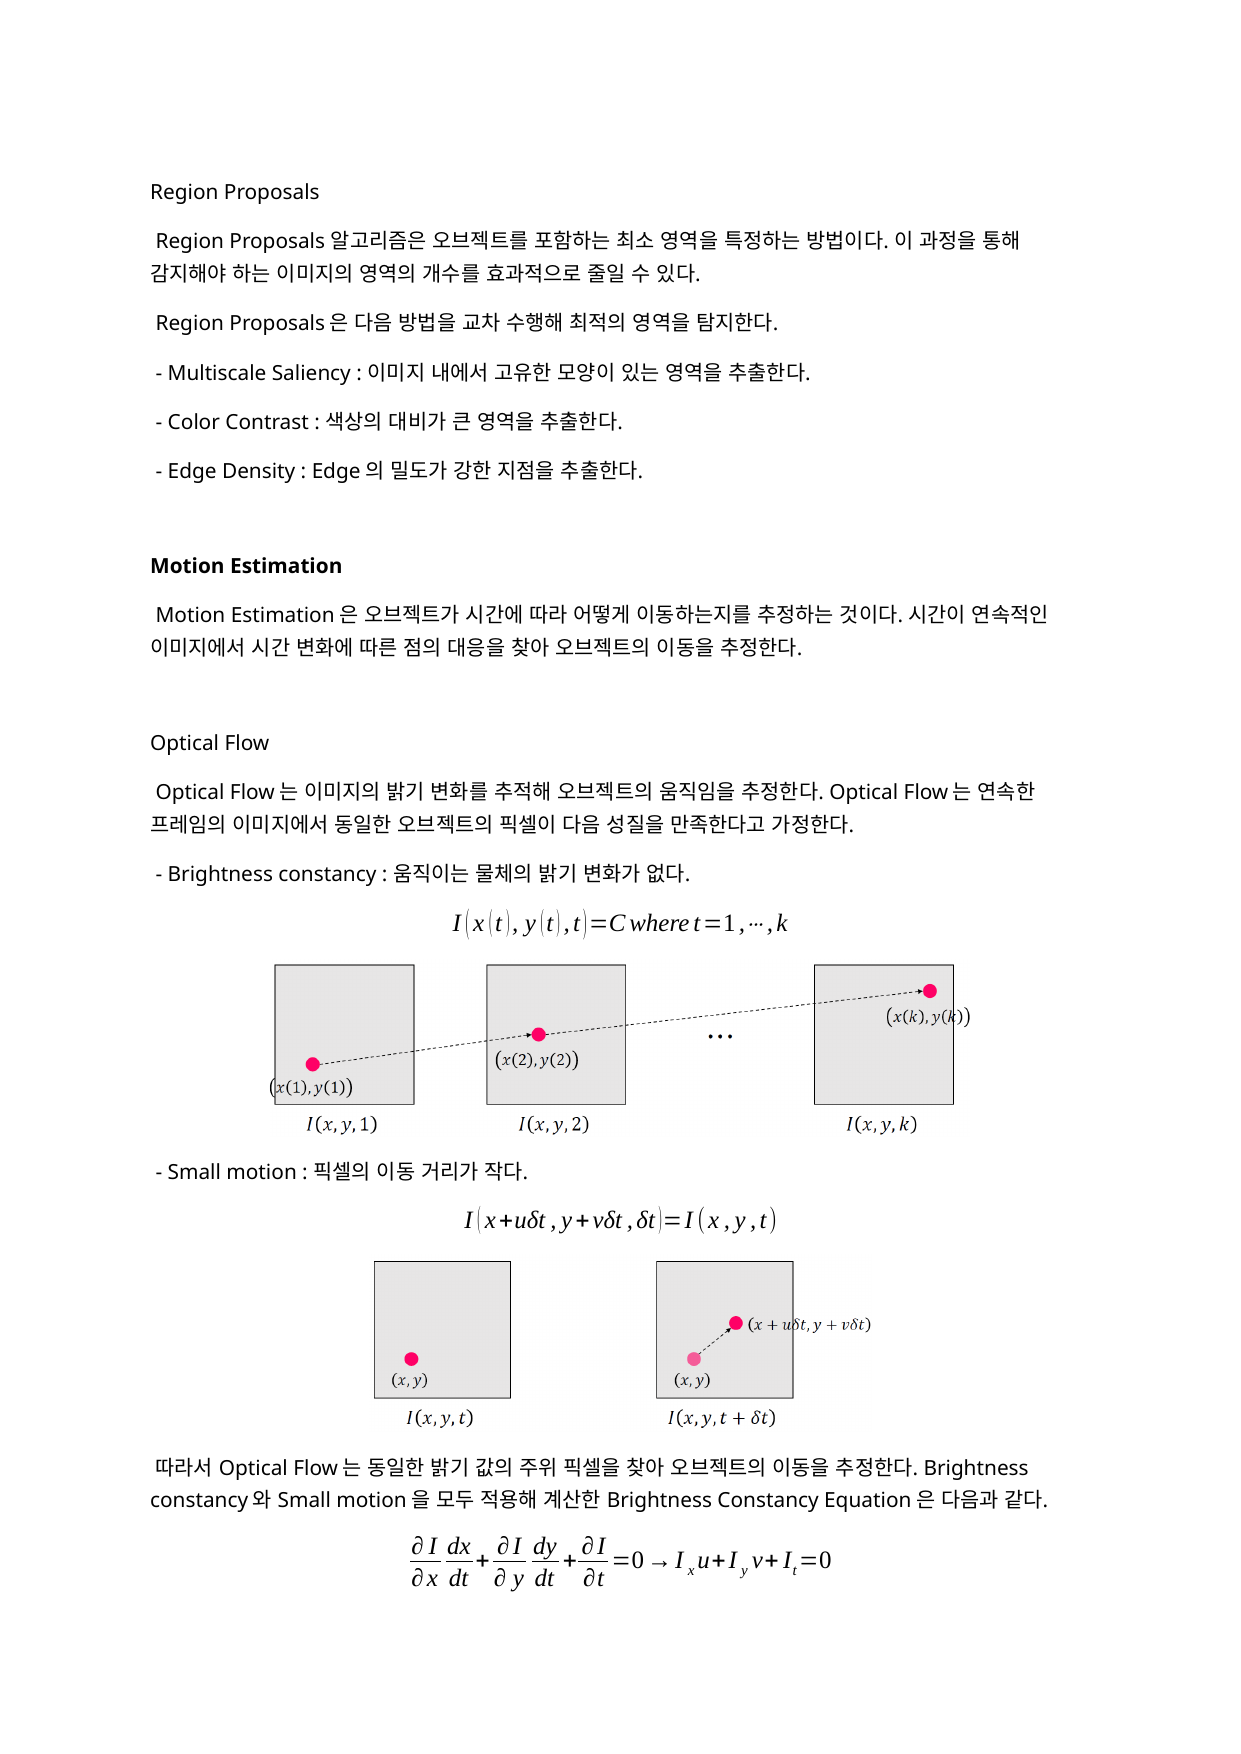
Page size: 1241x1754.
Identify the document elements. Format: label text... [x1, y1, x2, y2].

picture [269, 959, 971, 1137]
text Motion Estimation [150, 551, 1090, 580]
text Region Proposals은 다음 방법을 교차 수행해 최적의 영역을 탐지한다. [150, 307, 1090, 337]
text Optical Flow는 이미지의 밝기 변화를 추적해 오브젝트의 움직임을 추정한다. Optical Flow는 연속한 프레임의 이미지에서 동일한 오브젝트의 픽셀이 다음 성질을 만족한다고 가정한다. [150, 775, 1090, 838]
text - Multiscale Saliency : 이미지 내에서 고유한 모양이 있는 영역을 추출한다. [150, 356, 1090, 386]
text Region Proposals 알고리즘은 오브젝트를 포함하는 최소 영역을 특정하는 방법이다. 이 과정을 통해 감지해야 하는 이미지의 영역의 개수를 효과적으로 줄일 수 있다. [150, 224, 1090, 287]
picture [368, 1254, 872, 1432]
text 따라서 Optical Flow는 동일한 밝기 값의 주위 픽셀을 찾아 오브젝트의 이동을 추정한다. Brightness constancy와 Small motion을 모두 적용해 계산한 Brightness Constancy Equation은 다음과 같다. [150, 1451, 1090, 1514]
text - Color Contrast : 색상의 대비가 큰 영역을 추출한다. [150, 405, 1090, 436]
text Region Proposals [150, 177, 1090, 206]
text - Brightness constancy : 움직이는 물체의 밝기 변화가 없다. [150, 857, 1090, 888]
text - Edge Density : Edge의 밀도가 강한 지점을 추출한다. [150, 455, 1090, 485]
text - Small motion : 픽셀의 이동 거리가 작다. [150, 1156, 1090, 1186]
text Optical Flow [150, 728, 1090, 756]
text Motion Estimation은 오브젝트가 시간에 따라 어떻게 이동하는지를 추정하는 것이다. 시간이 연속적인 이미지에서 시간 변화에 따른 점의 대응을 찾아 오브젝트의 이동을 추정한다. [150, 599, 1090, 662]
